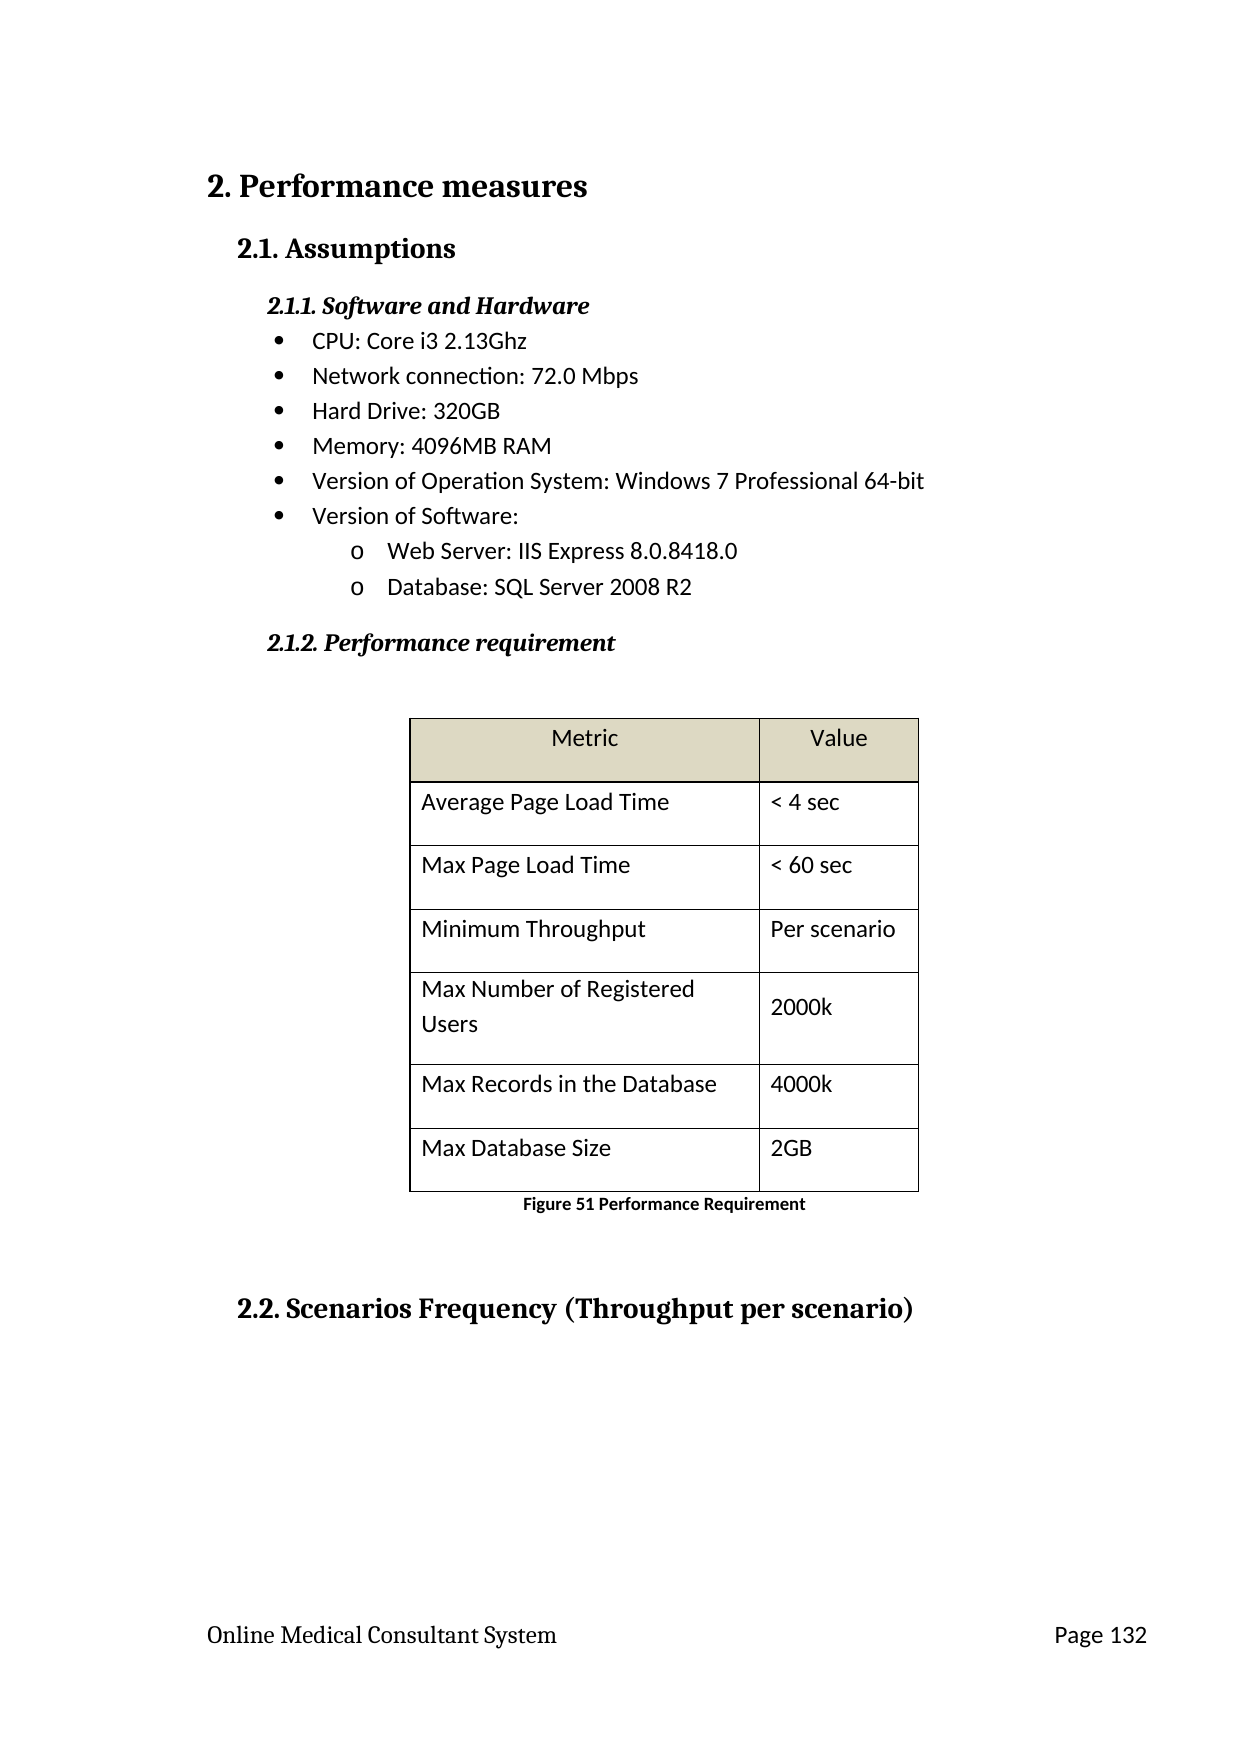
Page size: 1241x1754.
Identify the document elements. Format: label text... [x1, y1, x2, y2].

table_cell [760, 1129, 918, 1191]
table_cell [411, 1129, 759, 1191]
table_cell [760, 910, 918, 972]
list Hard Drive: 320GB [274, 395, 1122, 426]
list Version of Operation System: Windows 7 Professional 64-bit [274, 465, 1122, 496]
list Web Server: IIS Express 8.0.8418.0 [349, 535, 1122, 567]
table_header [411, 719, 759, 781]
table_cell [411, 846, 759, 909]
subtitle Software and Hardware [267, 292, 1122, 321]
subtitle Performance requirement [267, 629, 1122, 658]
subtitle Scenarios Frequency (Throughput per scenario) [237, 1292, 1122, 1325]
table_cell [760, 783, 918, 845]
list Memory: 4096MB RAM [274, 430, 1122, 461]
list CPU: Core i3 2.13Ghz [274, 325, 1122, 356]
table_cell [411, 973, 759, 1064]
subtitle Assumptions [237, 233, 1122, 266]
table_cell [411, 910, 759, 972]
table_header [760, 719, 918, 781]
list Database: SQL Server 2008 R2 [349, 572, 1122, 603]
list Network connection: 72.0 Mbps [274, 360, 1122, 391]
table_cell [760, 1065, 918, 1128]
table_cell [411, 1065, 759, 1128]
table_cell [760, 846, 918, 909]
subtitle Performance measures [207, 168, 1122, 206]
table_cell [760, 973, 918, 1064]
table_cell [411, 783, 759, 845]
list Version of Software: [274, 500, 1122, 531]
